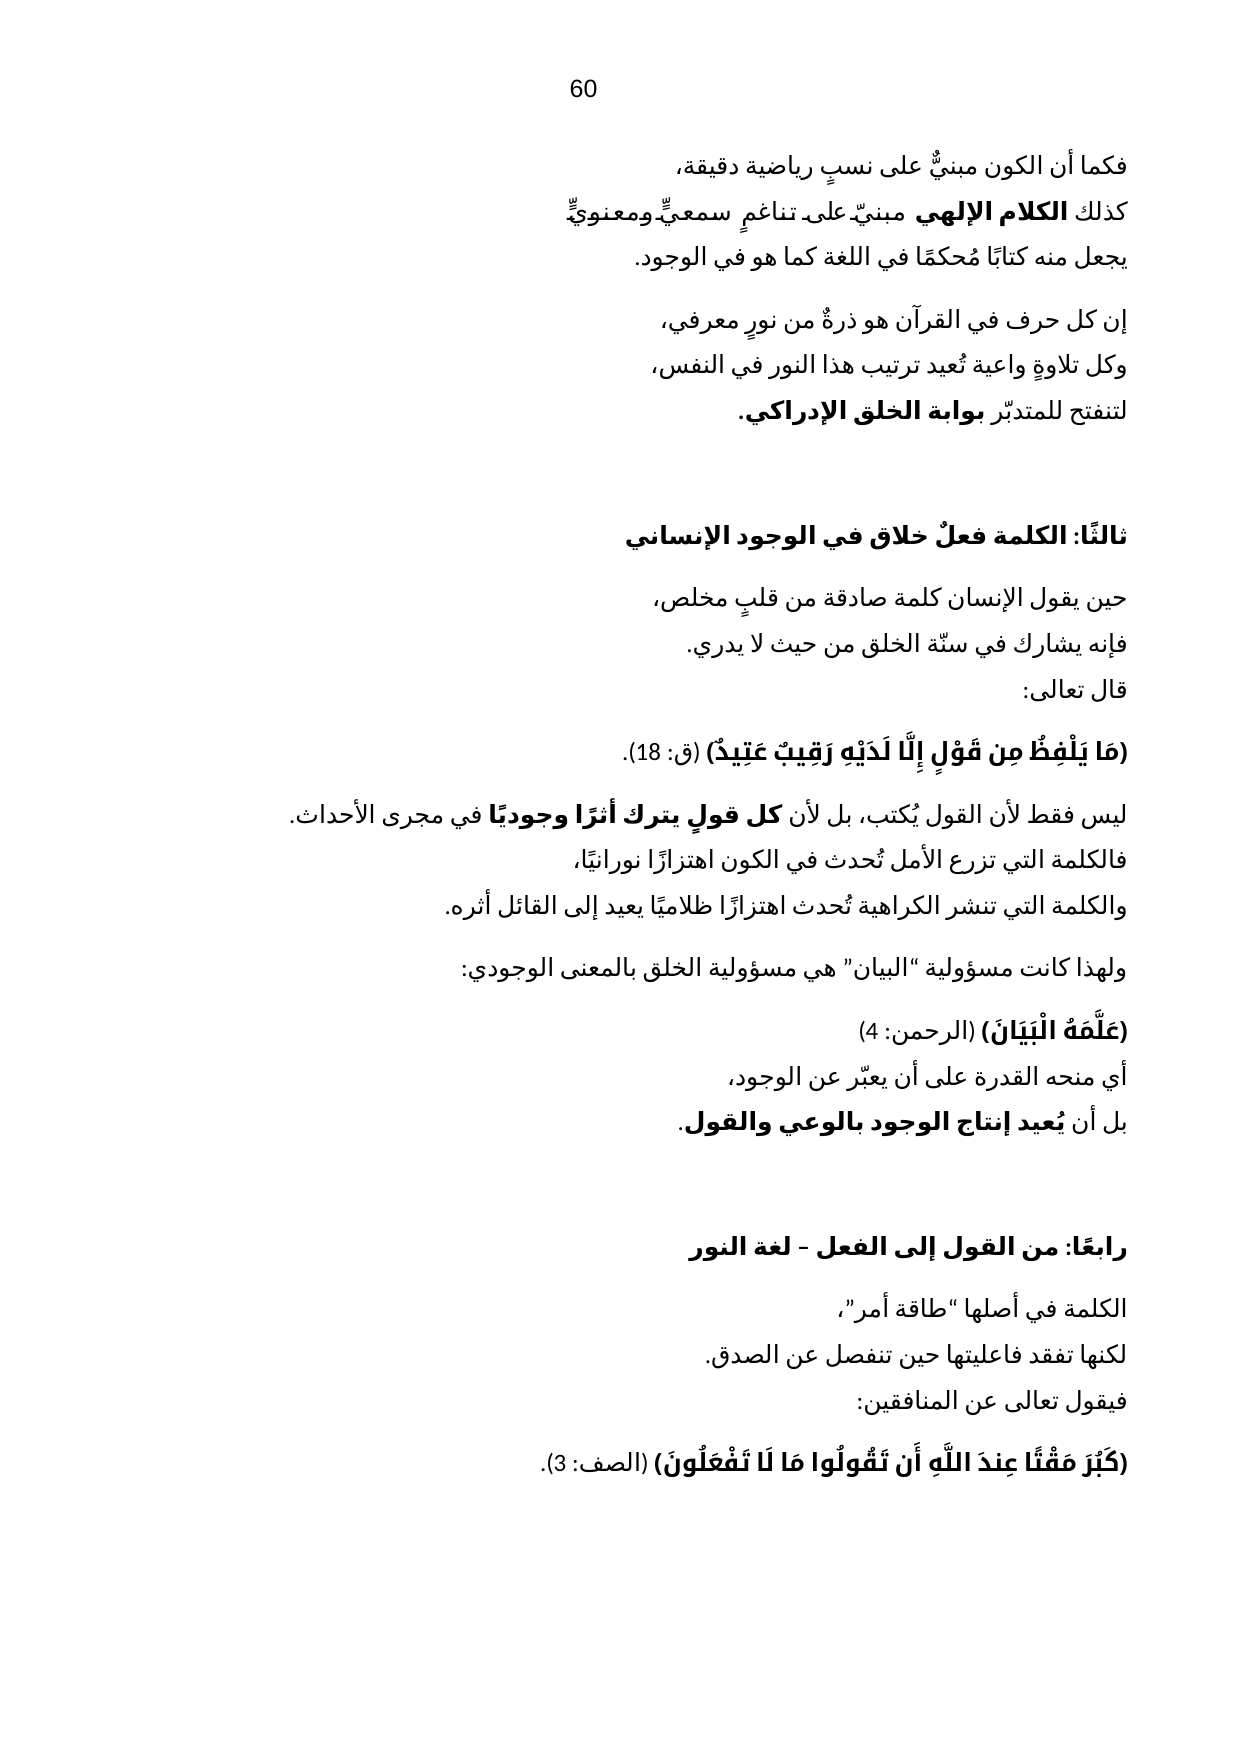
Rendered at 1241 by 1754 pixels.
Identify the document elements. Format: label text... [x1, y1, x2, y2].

text حين يقول الإنسان كلمة صادقة من قلبٍ مخلص، فإنه يشارك في سنّة الخلق من حيث لا يدري. قال تعالى: [112, 582, 1128, 704]
text إن كل حرف في القرآن هو ذرةٌ من نورٍ معرفي، وكل تلاوةٍ واعية تُعيد ترتيب هذا النور في النفس، لتنفتح للمتدبّر بوابة الخلق الإدراكي. [112, 304, 1128, 426]
text ليس فقط لأن القول يُكتب، بل لأن كل قولٍ يترك أثرًا وجوديًا في مجرى الأحداث. فالكلمة التي تزرع الأمل تُحدث في الكون اهتزازًا نورانيًا، والكلمة التي تنشر الكراهية تُحدث اهتزازًا ظلاميًا يعيد إلى القائل أثره. [112, 799, 1128, 921]
text رابعًا: من القول إلى الفعل – لغة النور [112, 1231, 1128, 1262]
text ﴿مَا يَلْفِظُ مِن قَوْلٍ إِلَّا لَدَيْهِ رَقِيبٌ عَتِيدٌ﴾ (ق: 18). [112, 736, 1128, 767]
text ﴿عَلَّمَهُ الْبَيَانَ﴾ (الرحمن: 4) أي منحه القدرة على أن يعبّر عن الوجود، بل أن يُعيد إنتاج الوجود بالوعي والقول. [112, 1015, 1128, 1137]
text فكما أن الكون مبنيٌّ على نسبٍ رياضية دقيقة، كذلك الكلام الإلهي مبنيّ على تناغمٍ سمعيٍّ ومعنويٍّ يجعل منه كتابًا مُحكمًا في اللغة كما هو في الوجود. [112, 150, 1128, 272]
text ثالثًا: الكلمة فعلٌ خلاق في الوجود الإنساني [112, 520, 1128, 551]
text الكلمة في أصلها “طاقة أمر”، لكنها تفقد فاعليتها حين تنفصل عن الصدق. فيقول تعالى عن المنافقين: [112, 1294, 1128, 1416]
text ﴿كَبُرَ مَقْتًا عِندَ اللَّهِ أَن تَقُولُوا مَا لَا تَفْعَلُونَ﴾ (الصف: 3). [112, 1447, 1128, 1478]
text ولهذا كانت مسؤولية “البيان” هي مسؤولية الخلق بالمعنى الوجودي: [112, 953, 1128, 983]
